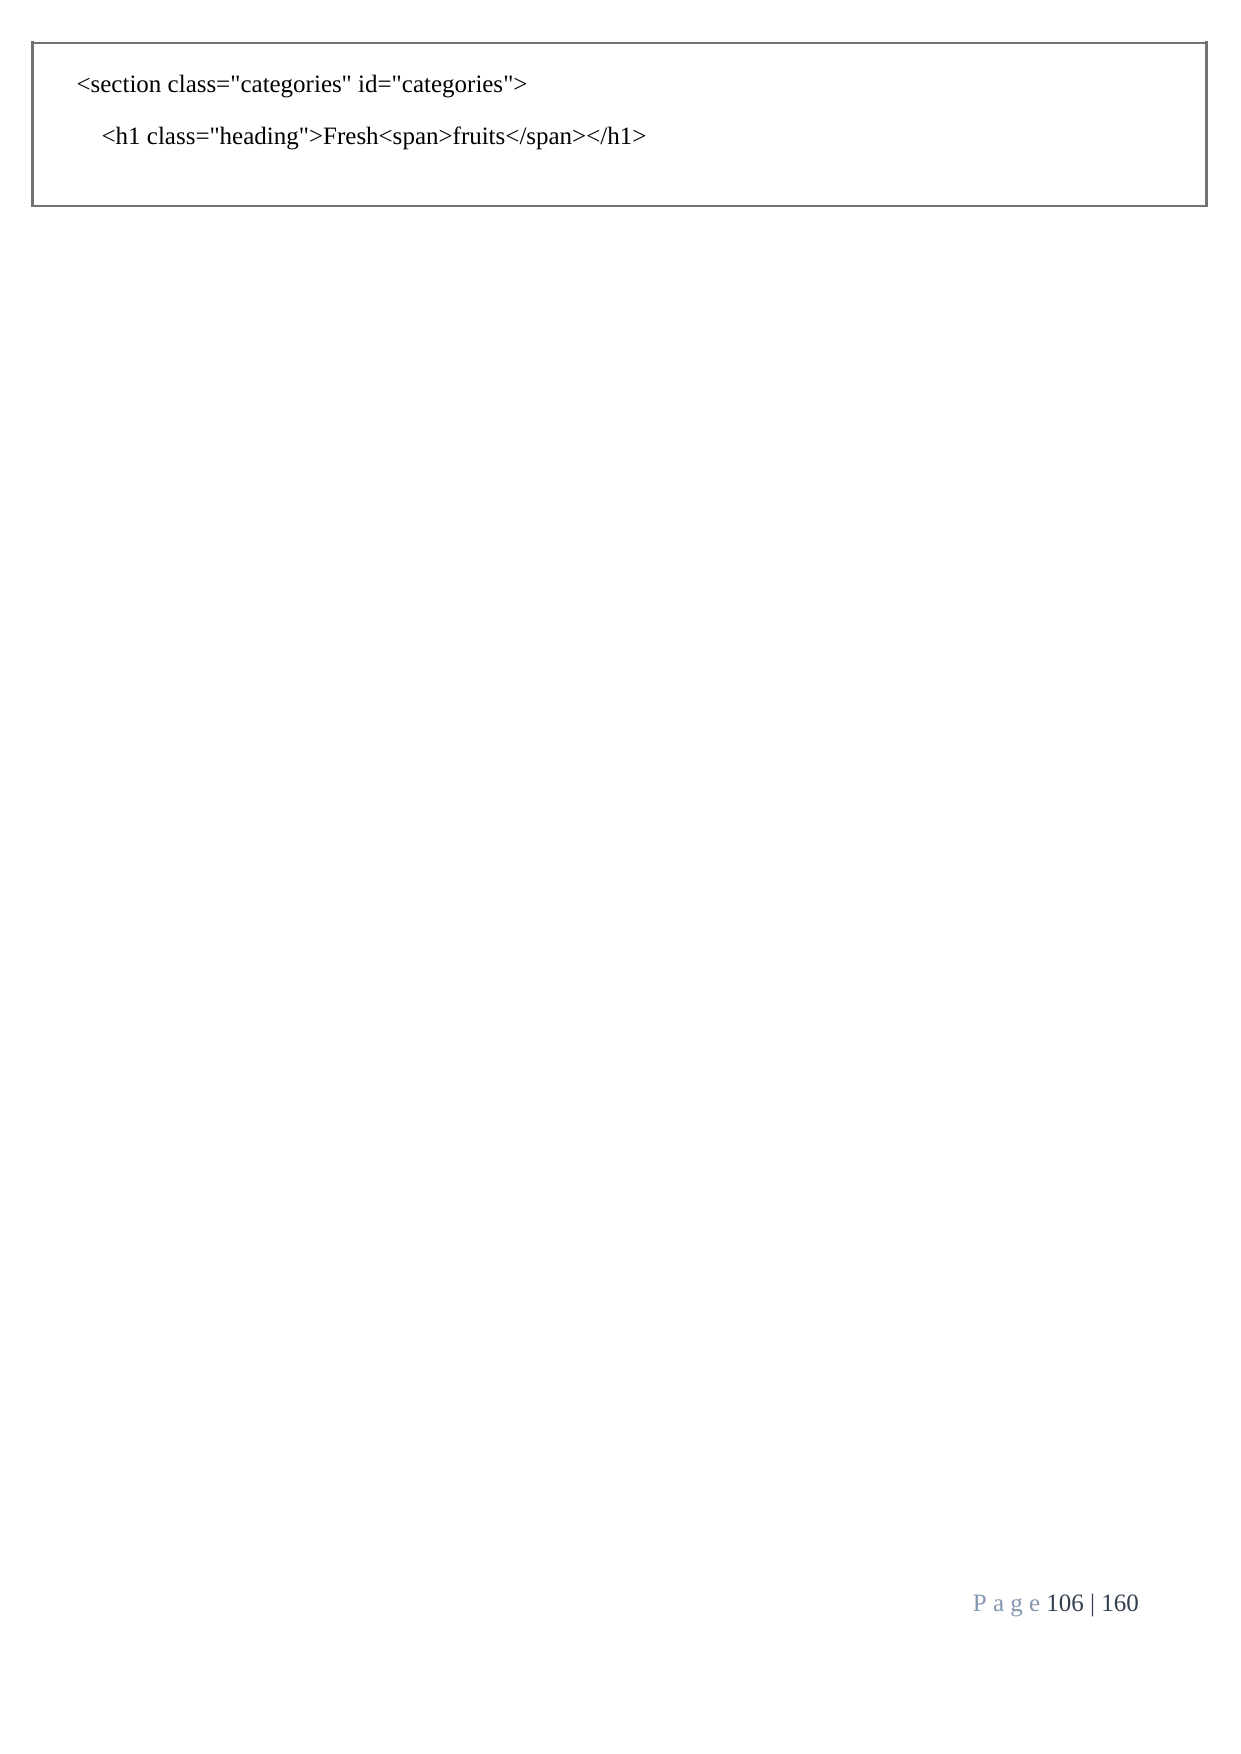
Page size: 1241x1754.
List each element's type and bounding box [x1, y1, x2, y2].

table_header [34, 44, 1205, 205]
